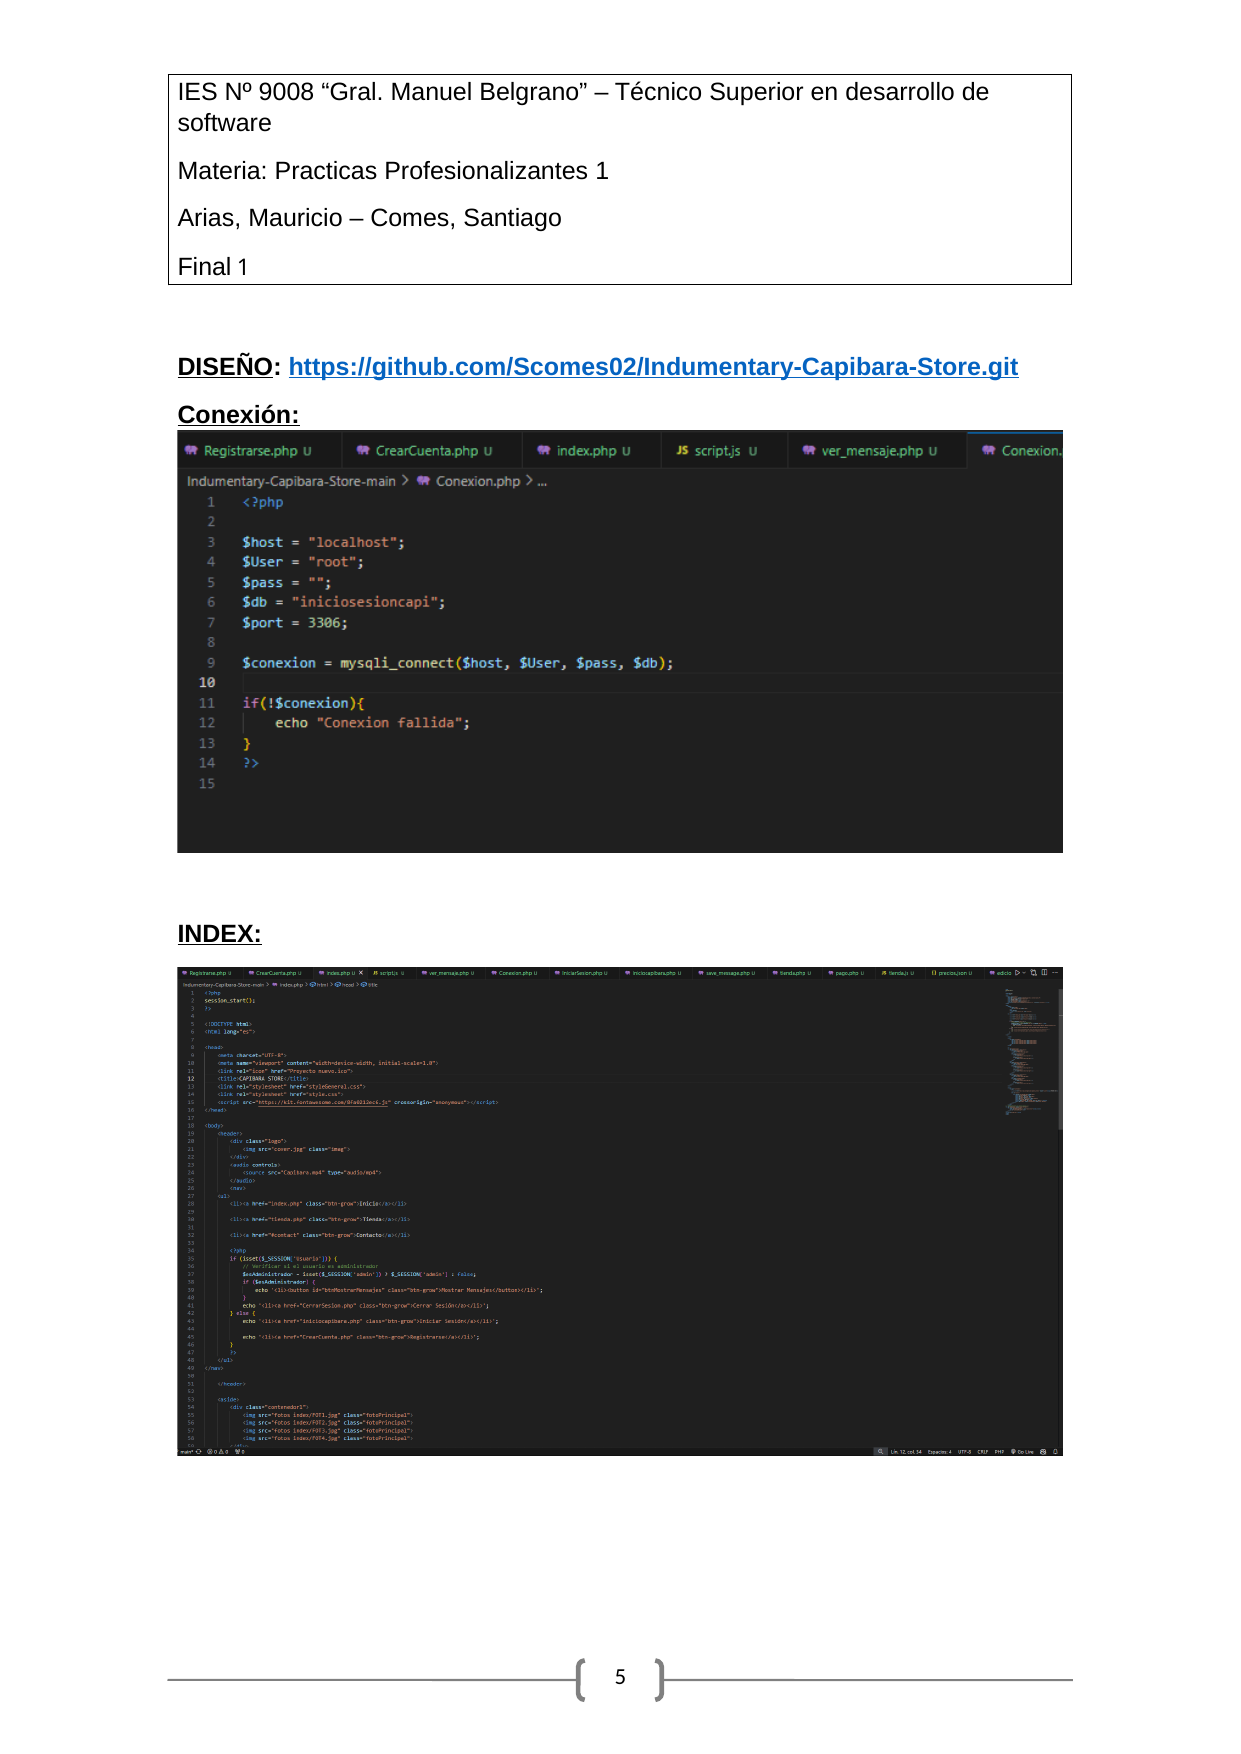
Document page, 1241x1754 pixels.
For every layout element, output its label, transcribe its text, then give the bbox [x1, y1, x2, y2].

picture [177, 967, 1063, 1456]
text Conexión: [177, 399, 1063, 430]
picture [177, 430, 1063, 853]
text INDEX: [177, 919, 1063, 948]
text DISEÑO: https://github.com/Scomes02/Indumentary-Capibara-Store.git [177, 352, 1063, 381]
